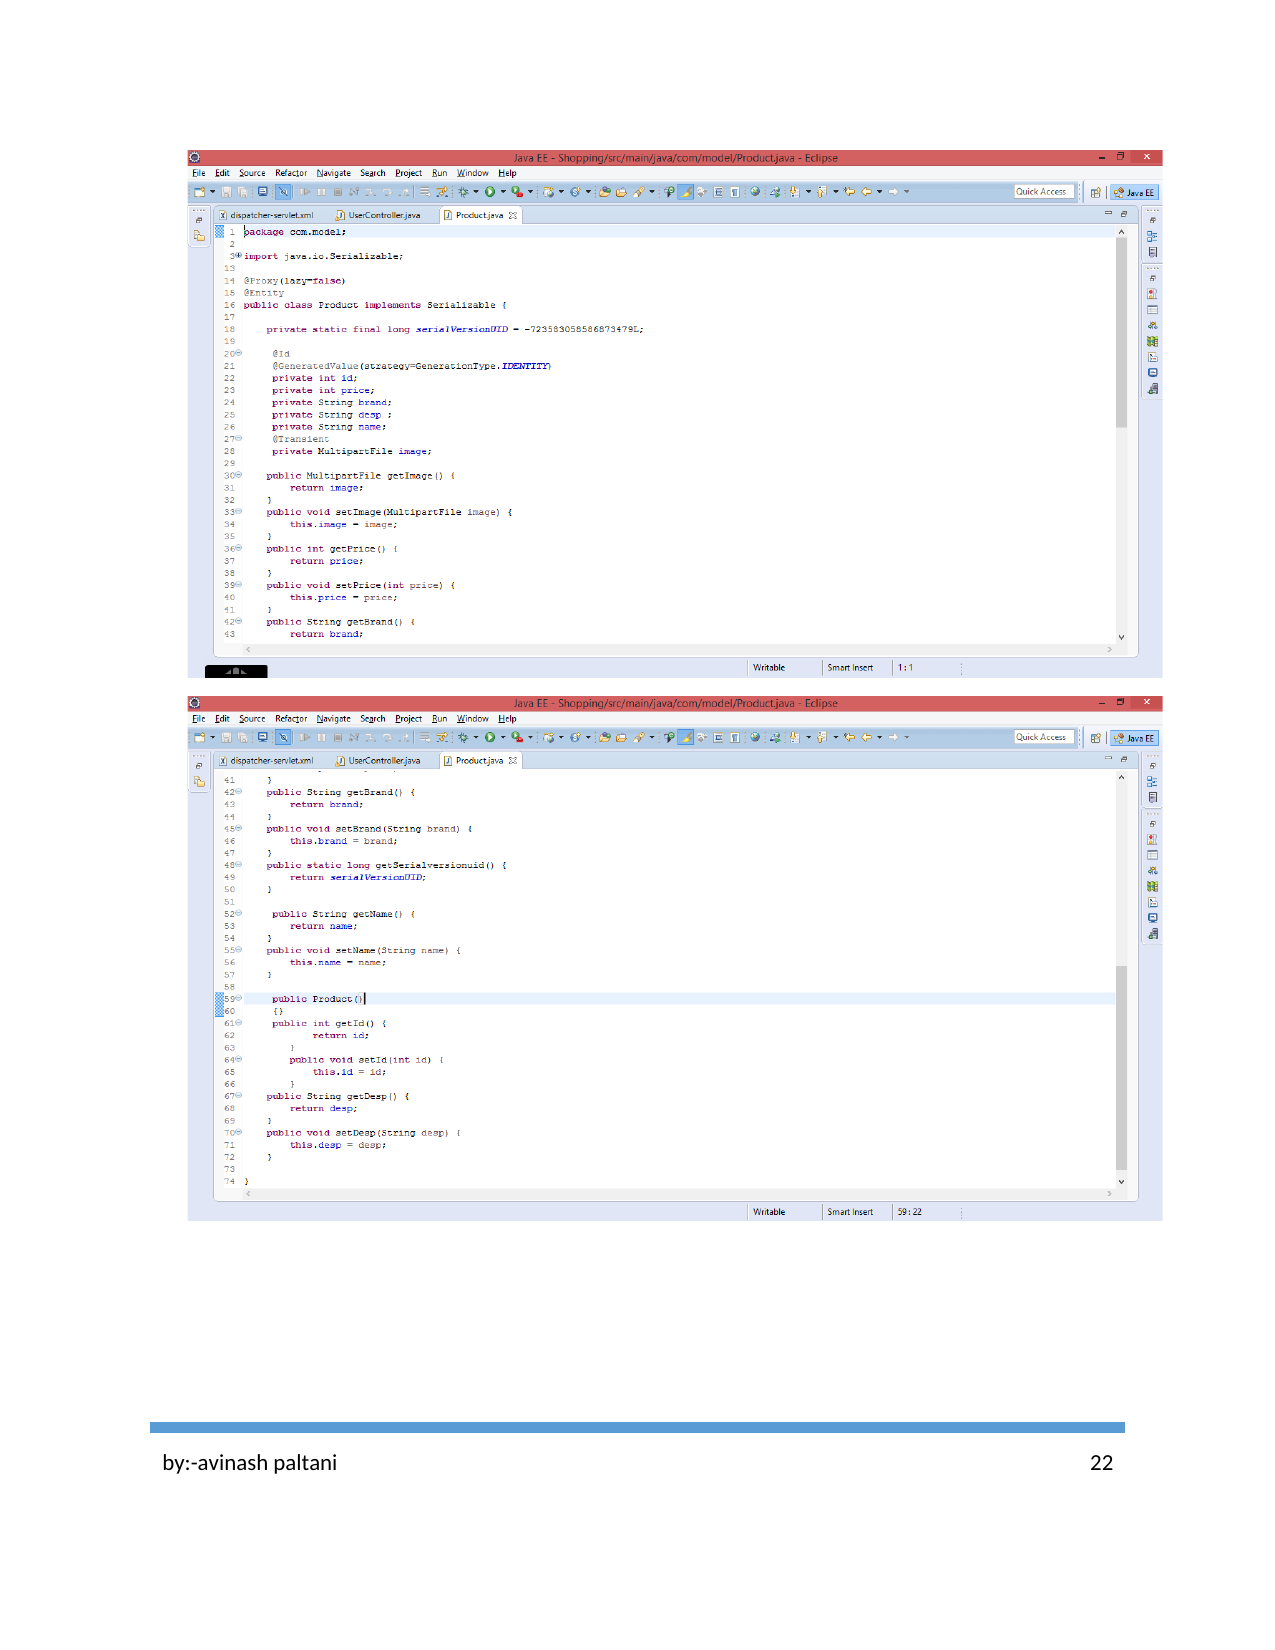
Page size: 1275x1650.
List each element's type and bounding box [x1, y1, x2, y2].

picture [187, 150, 1163, 678]
picture [187, 696, 1163, 1221]
